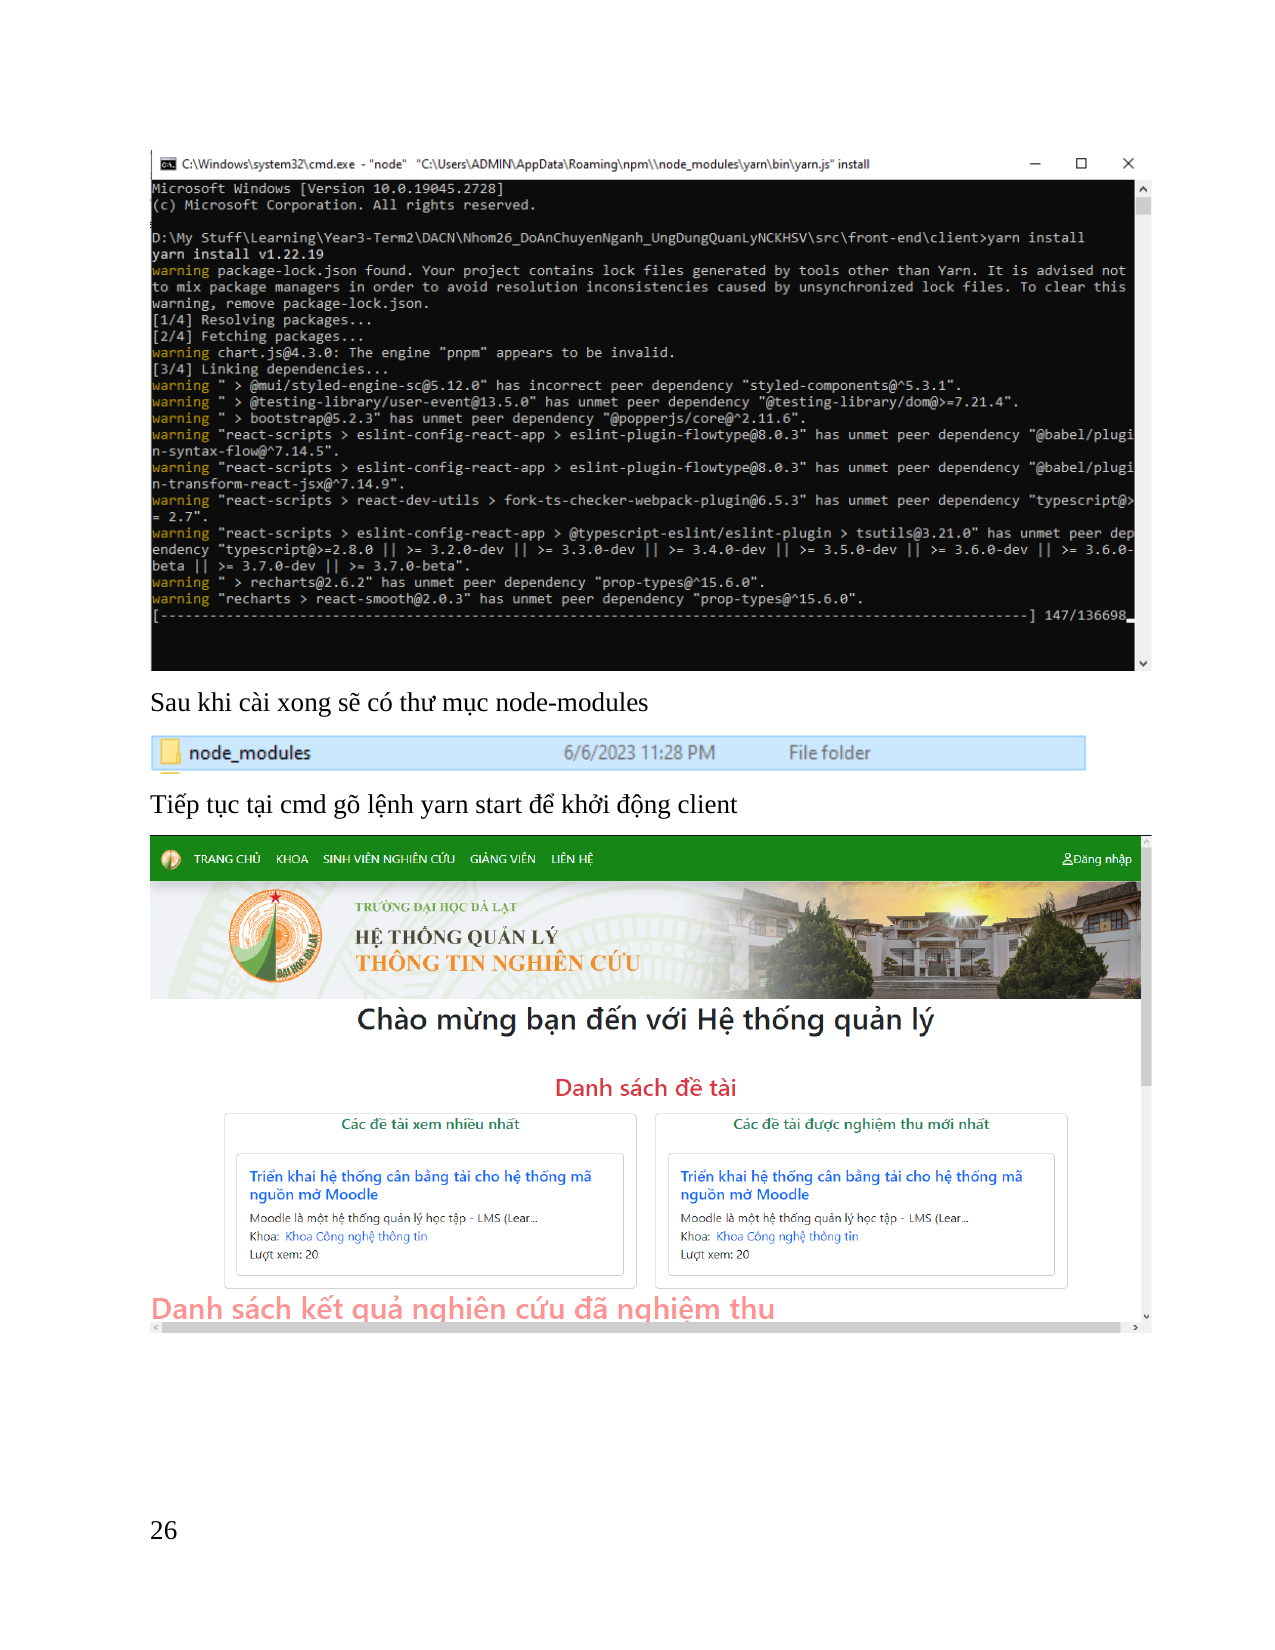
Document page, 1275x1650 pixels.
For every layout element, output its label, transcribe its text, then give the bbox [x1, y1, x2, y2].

picture [150, 150, 1152, 671]
picture [150, 835, 1152, 1333]
picture [150, 731, 1144, 774]
text Tiếp tục tại cmd gõ lệnh yarn start để khởi động client [150, 788, 1152, 819]
